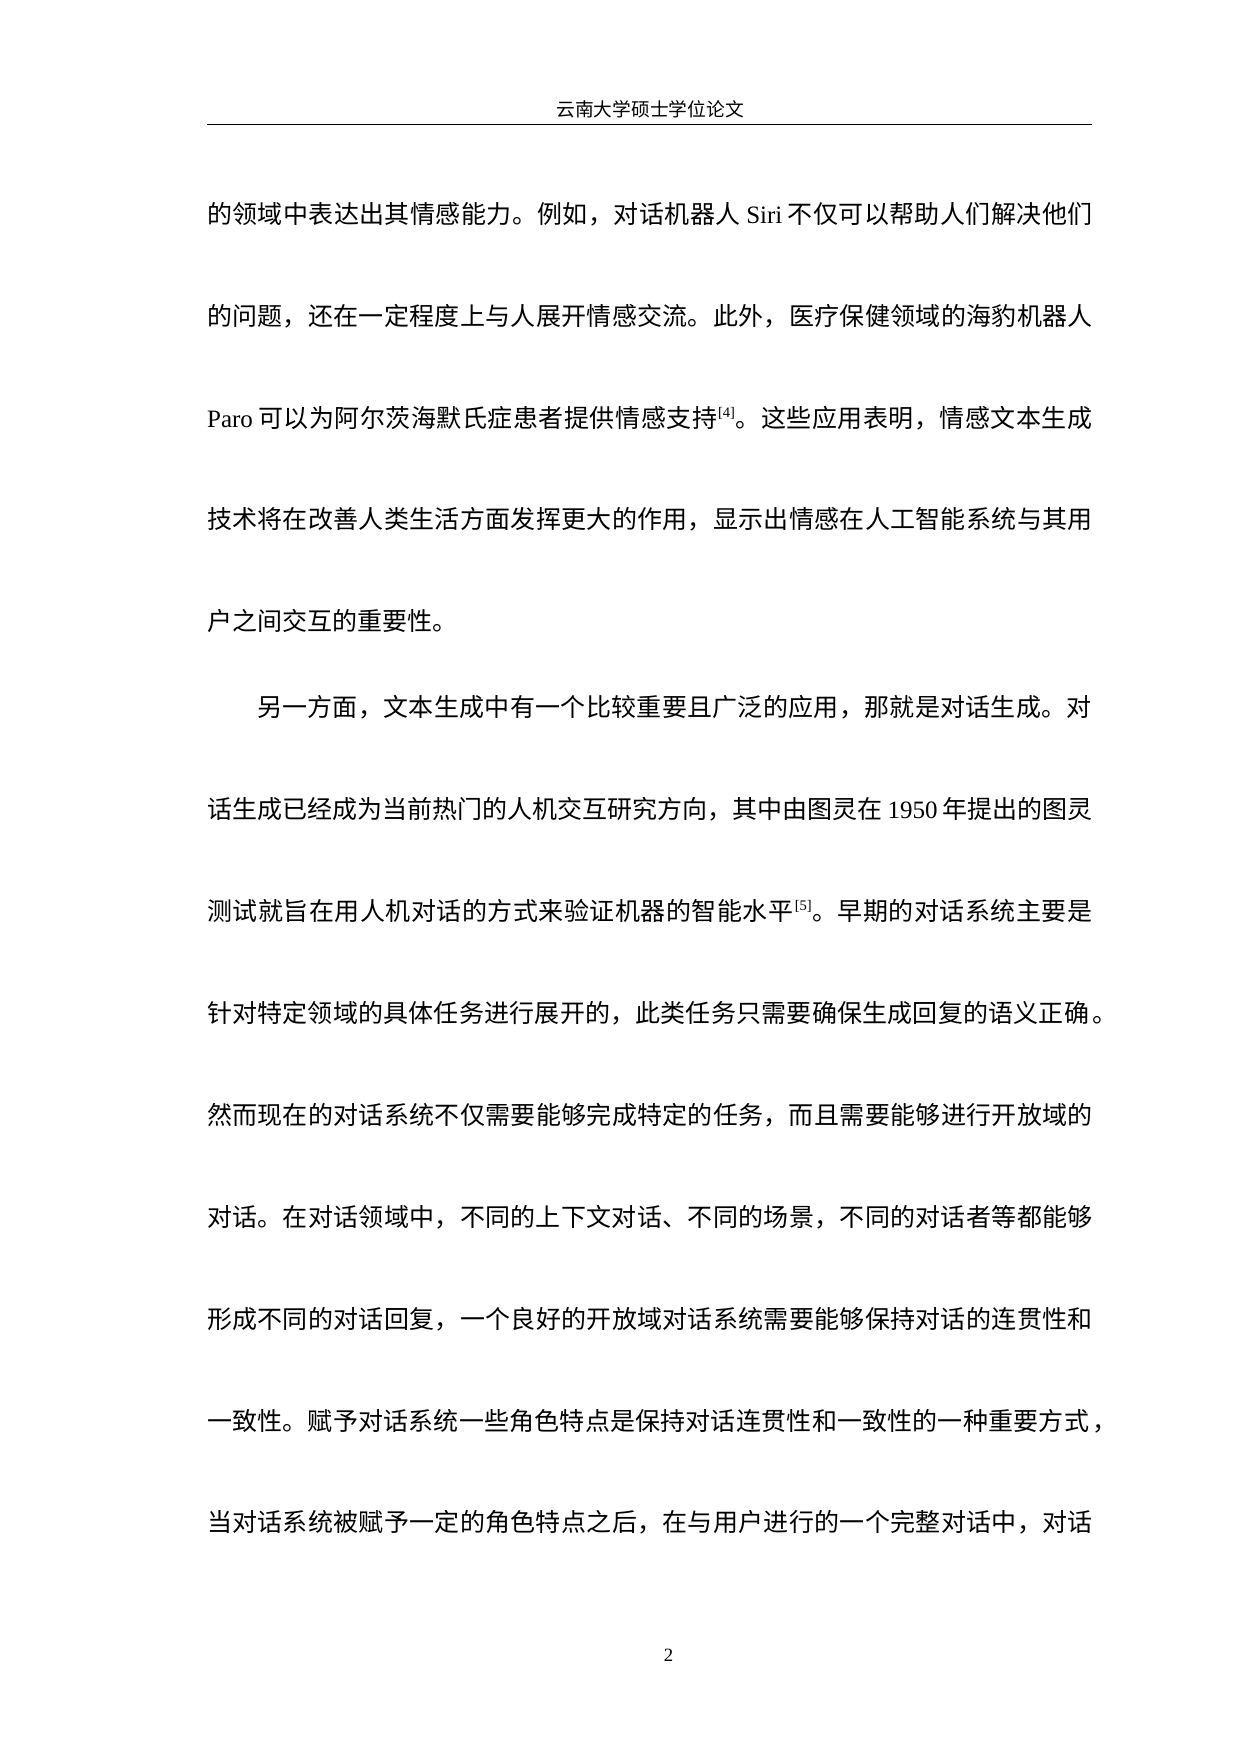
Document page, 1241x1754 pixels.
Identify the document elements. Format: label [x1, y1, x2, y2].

text [207, 672, 1092, 1555]
text [207, 178, 1092, 654]
